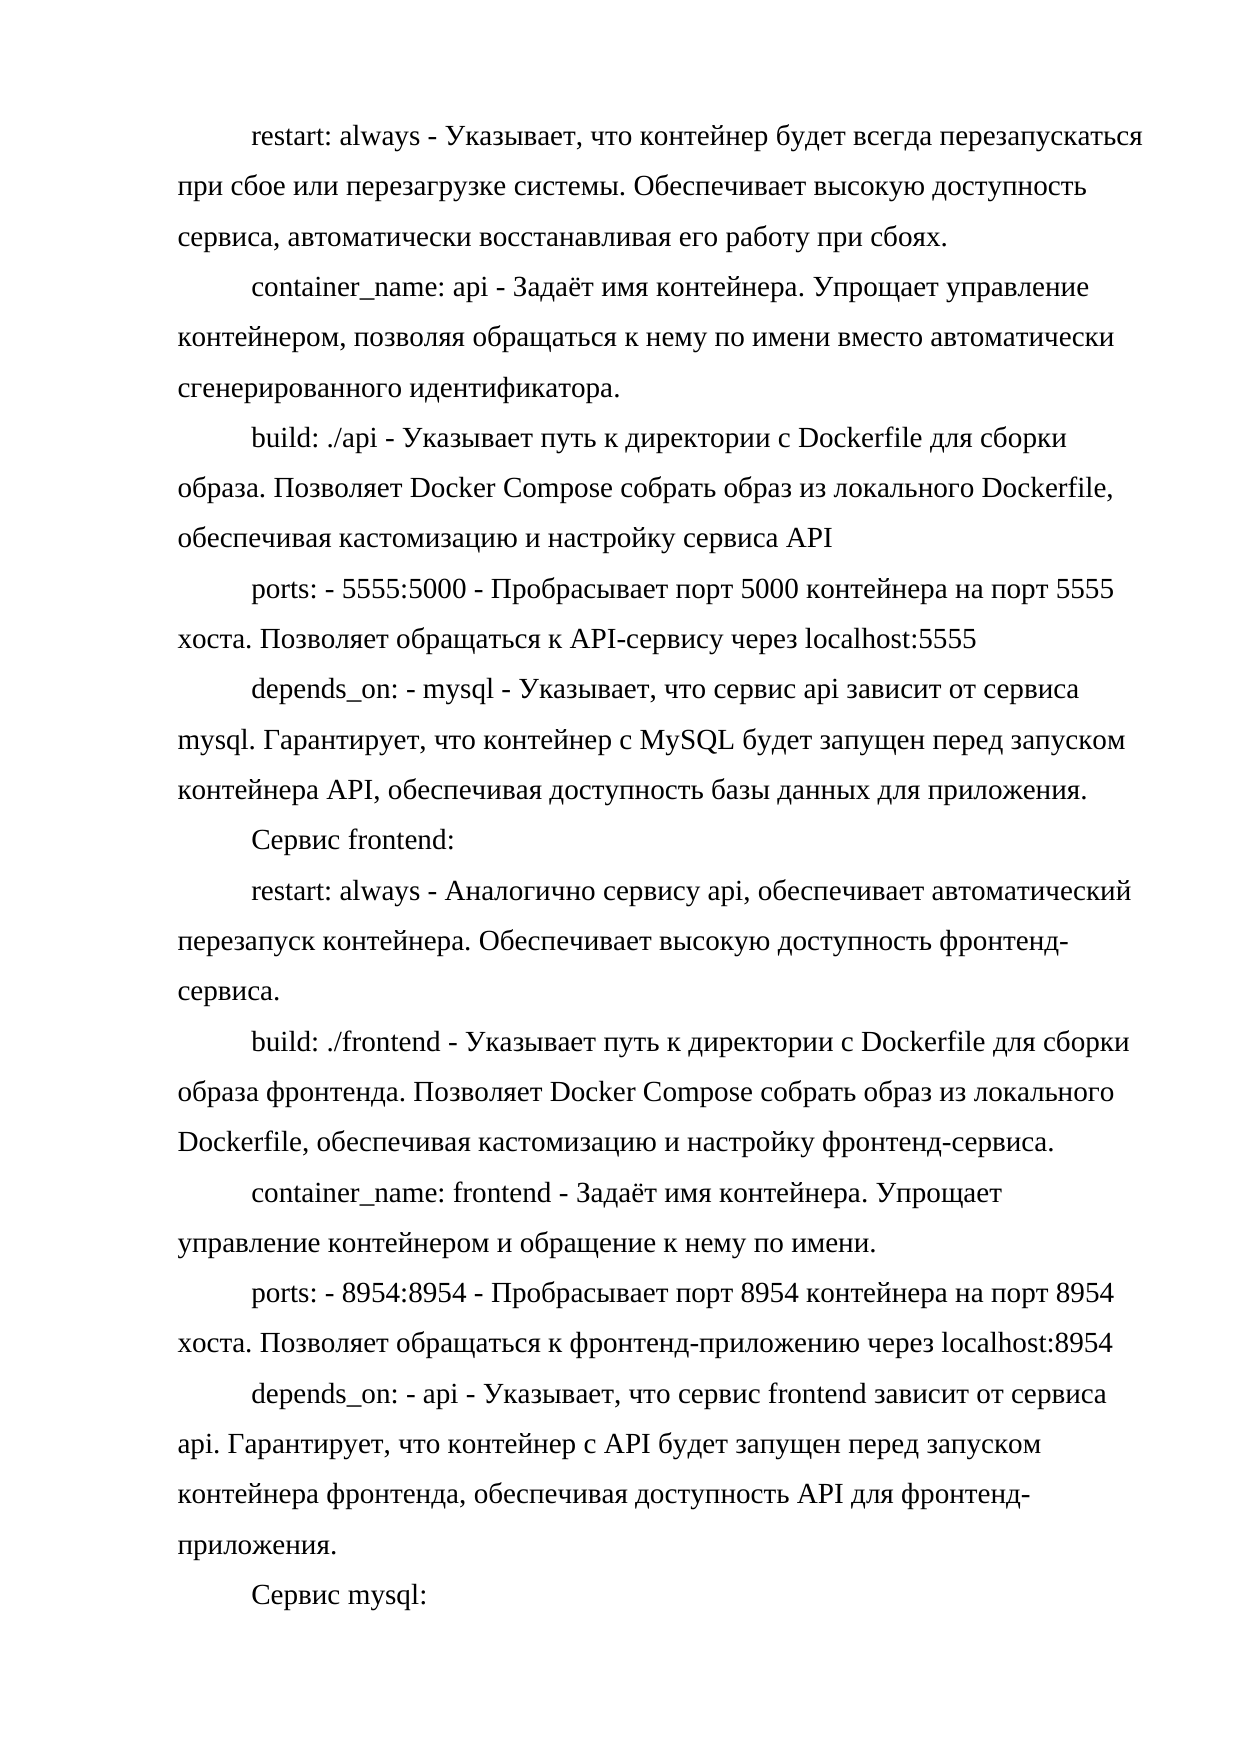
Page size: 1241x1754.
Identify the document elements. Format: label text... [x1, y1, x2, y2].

text container_name: api - Задаёт имя контейнера. Упрощает управление контейнером, позволяя обращаться к нему по имени вместо автоматически сгенерированного идентификатора. [177, 269, 1152, 403]
text ports: - 8954:8954 - Пробрасывает порт 8954 контейнера на порт 8954 хоста. Позволяет обращаться к фронтенд-приложению через localhost:8954 [177, 1275, 1152, 1359]
text container_name: frontend - Задаёт имя контейнера. Упрощает управление контейнером и обращение к нему по имени. [177, 1175, 1152, 1258]
text restart: always - Аналогично сервису api, обеспечивает автоматический перезапуск контейнера. Обеспечивает высокую доступность фронтенд-сервиса. [177, 873, 1152, 1007]
text Сервис mysql: [177, 1577, 1152, 1611]
text depends_on: - mysql - Указывает, что сервис api зависит от сервиса mysql. Гарантирует, что контейнер с MySQL будет запущен перед запуском контейнера API, обеспечивая доступность базы данных для приложения. [177, 672, 1152, 806]
text restart: always - Указывает, что контейнер будет всегда перезапускаться при сбое или перезагрузке системы. Обеспечивает высокую доступность сервиса, автоматически восстанавливая его работу при сбоях. [177, 118, 1152, 252]
text build: ./frontend - Указывает путь к директории с Dockerfile для сборки образа фронтенда. Позволяет Docker Compose собрать образ из локального Dockerfile, обеспечивая кастомизацию и настройку фронтенд-сервиса. [177, 1024, 1152, 1158]
text Сервис frontend: [177, 822, 1152, 856]
text ports: - 5555:5000 - Пробрасывает порт 5000 контейнера на порт 5555 хоста. Позволяет обращаться к API-сервису через localhost:5555 [177, 571, 1152, 655]
text build: ./api - Указывает путь к директории с Dockerfile для сборки образа. Позволяет Docker Compose собрать образ из локального Dockerfile, обеспечивая кастомизацию и настройку сервиса API [177, 420, 1152, 554]
text depends_on: - api - Указывает, что сервис frontend зависит от сервиса api. Гарантирует, что контейнер с API будет запущен перед запуском контейнера фронтенда, обеспечивая доступность API для фронтенд-приложения. [177, 1376, 1152, 1560]
